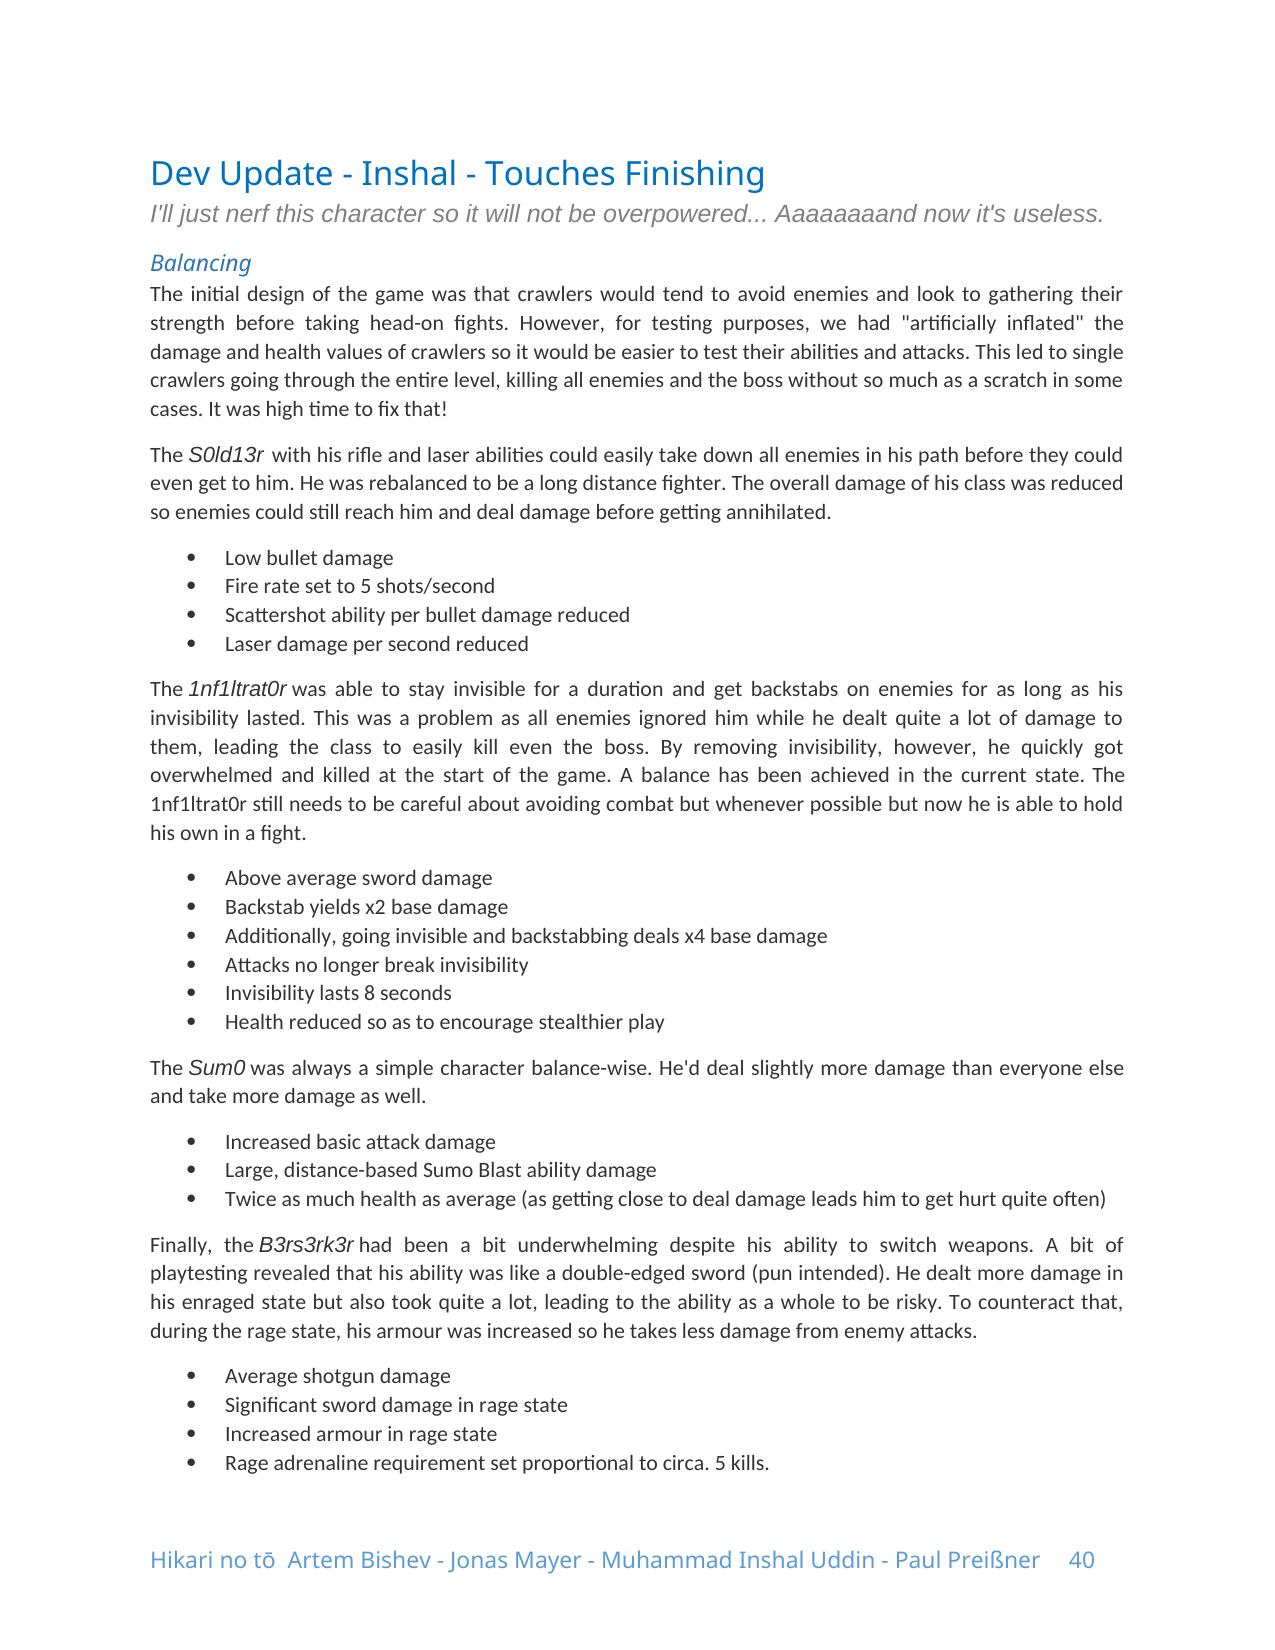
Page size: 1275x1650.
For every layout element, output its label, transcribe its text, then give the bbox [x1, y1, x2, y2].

text The Sum0 was always a simple character balance-wise. He'd deal slightly more damage than everyone else and take more damage as well. [150, 1054, 1125, 1109]
list Fire rate set to 5 shots/second [187, 572, 1125, 599]
list Above average sword damage [187, 864, 1125, 891]
list Rage adrenaline requirement set proportional to circa. 5 kills. [187, 1449, 1125, 1475]
list Large, distance-based Sumo Blast ability damage [187, 1157, 1125, 1183]
list Additionally, going invisible and backstabbing deals x4 base damage [187, 922, 1125, 949]
list Significant sword damage in rage state [187, 1391, 1125, 1418]
list Health reduced so as to encourage stealthier play [187, 1008, 1125, 1035]
subtitle Balancing [150, 247, 1125, 278]
list Increased basic attack damage [187, 1128, 1125, 1154]
text I'll just nerf this character so it will not be overpowered... Aaaaaaaand now it's useless. [150, 199, 1125, 228]
list Twice as much health as average (as getting close to deal damage leads him to get hurt quite often) [187, 1185, 1125, 1212]
subtitle Dev Update - Inshal - Touches Finishing [150, 150, 1125, 195]
list Laser damage per second reduced [187, 630, 1125, 657]
list Invisibility lasts 8 seconds [187, 979, 1125, 1006]
list Attacks no longer break invisibility [187, 951, 1125, 977]
list Backstab yields x2 base damage [187, 893, 1125, 920]
list Average shotgun damage [187, 1362, 1125, 1389]
list Scattershot ability per bullet damage reduced [187, 601, 1125, 628]
list Increased armour in rage state [187, 1420, 1125, 1447]
text The S0ld13r with his rifle and laser abilities could easily take down all enemies in his path before they could even get to him. He was rebalanced to be a long distance fighter. The overall damage of his class was reduced so enemies could still reach him and deal damage before getting annihilated. [150, 441, 1125, 525]
text Finally, the B3rs3rk3r had been a bit underwhelming despite his ability to switch weapons. A bit of playtesting revealed that his ability was like a double-edged sword (pun intended). He dealt more damage in his enraged state but also took quite a lot, leading to the ability as a whole to be risky. To counteract that, during the rage state, his armour was increased so he takes less damage from enemy attacks. [150, 1231, 1125, 1344]
text The initial design of the game was that crawlers would tend to avoid enemies and look to gathering their strength before taking head-on fights. However, for testing purposes, we had "artificially inflated" the damage and health values of crawlers so it would be easier to test their abilities and attacks. This led to single crawlers going through the entire level, killing all enemies and the boss without so much as a scratch in some cases. It was high time to fix that! [150, 280, 1125, 422]
list Low bullet damage [187, 544, 1125, 570]
text The 1nf1ltrat0r was able to stay invisible for a duration and get backstabs on enemies for as long as his invisibility lasted. This was a problem as all enemies ignored him while he dealt quite a lot of damage to them, leading the class to easily kill even the boss. By removing invisibility, however, he quickly got overwhelmed and killed at the start of the game. A balance has been achieved in the current state. The 1nf1ltrat0r still needs to be careful about avoiding combat but whenever possible but now he is able to hold his own in a fight. [150, 675, 1125, 846]
